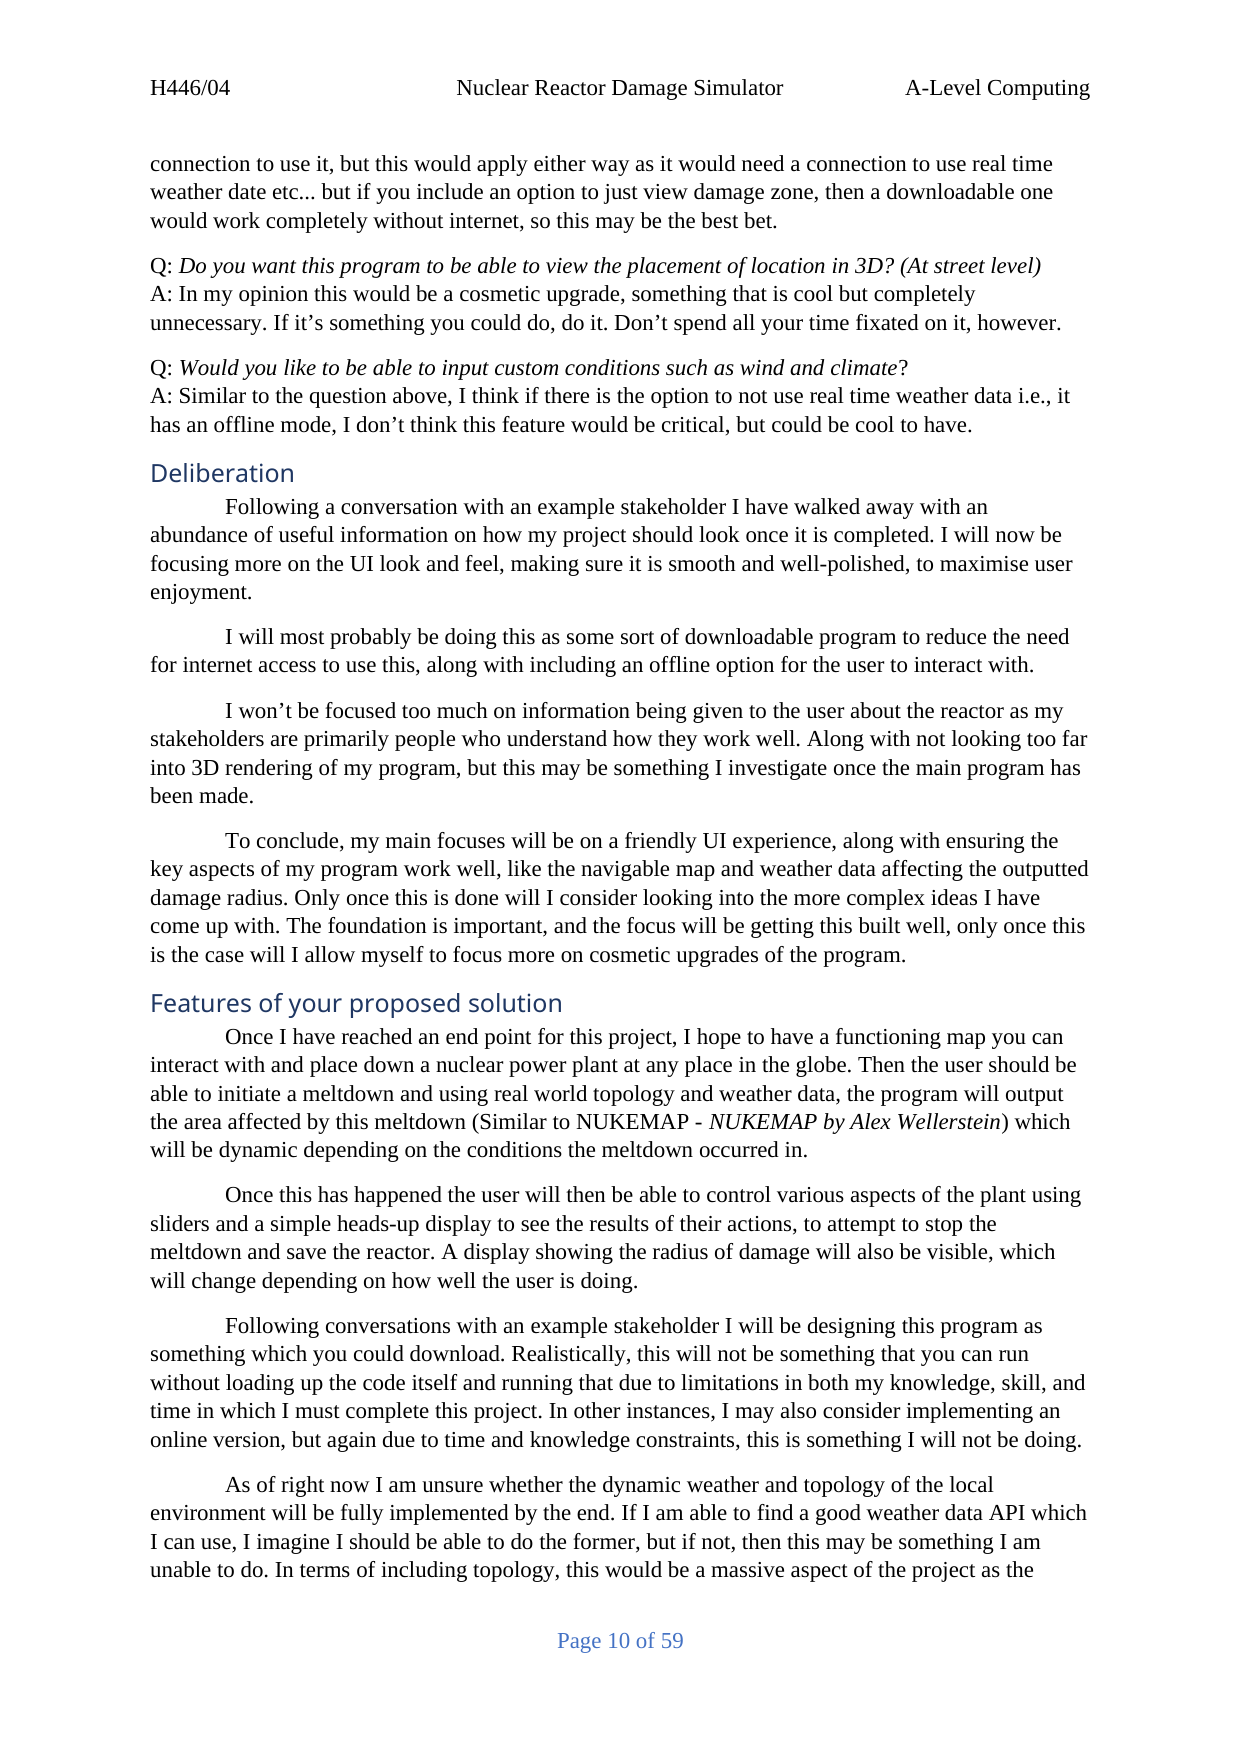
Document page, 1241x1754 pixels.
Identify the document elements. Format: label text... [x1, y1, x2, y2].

text Following conversations with an example stakeholder I will be designing this program as something which you could download. Realistically, this will not be something that you can run without loading up the code itself and running that due to limitations in both my knowledge, skill, and time in which I must complete this project. In other instances, I may also consider implementing an online version, but again due to time and knowledge constraints, this is something I will not be doing. [150, 1312, 1090, 1452]
text Once this has happened the user will then be able to control various aspects of the plant using sliders and a simple heads-up display to see the results of their actions, to attempt to stop the meltdown and save the reactor. A display showing the radius of damage will also be visible, which will change depending on how well the user is doing. [150, 1182, 1090, 1293]
text Following a conversation with an example stakeholder I have walked away with an abundance of useful information on how my project should look once it is completed. I will now be focusing more on the UI look and feel, making sure it is smooth and well-polished, to maximise user enjoyment. [150, 493, 1090, 604]
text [150, 1471, 1090, 1582]
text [150, 150, 1090, 233]
text Q: Would you like to be able to input custom conditions such as wind and climate? A: Similar to the question above, I think if there is the option to not use real time weather data i.e., it has an offline mode, I don’t think this feature would be critical, but could be cool to have. [150, 354, 1090, 437]
text Once I have reached an end point for this project, I hope to have a functioning map you can interact with and place down a nuclear power plant at any place in the globe. Then the user should be able to initiate a meltdown and using real world topology and weather data, the program will output the area affected by this meltdown (Similar to NUKEMAP - NUKEMAP by Alex Wellerstein) which will be dynamic depending on the conditions the meltdown occurred in. [150, 1023, 1090, 1163]
subtitle Features of your proposed solution [150, 986, 1090, 1020]
text Q: Do you want this program to be able to view the placement of location in 3D? (At street level) A: In my opinion this would be a cosmetic upgrade, something that is cool but completely unnecessary. If it’s something you could do, do it. Don’t spend all your time fixated on it, however. [150, 252, 1090, 335]
subtitle Deliberation [150, 456, 1090, 490]
text To conclude, my main focuses will be on a friendly UI experience, along with ensuring the key aspects of my program work well, like the navigable map and weather data affecting the outputted damage radius. Only once this is done will I consider looking into the more complex ideas I have come up with. The foundation is important, and the focus will be getting this built well, only once this is the case will I allow myself to focus more on cosmetic upgrades of the program. [150, 827, 1090, 967]
text I won’t be focused too much on information being given to the user about the reactor as my stakeholders are primarily people who understand how they work well. Along with not looking too far into 3D rendering of my program, but this may be something I investigate once the main program has been made. [150, 697, 1090, 808]
text I will most probably be doing this as some sort of downloadable program to reduce the need for internet access to use this, along with including an offline option for the user to interact with. [150, 623, 1090, 678]
